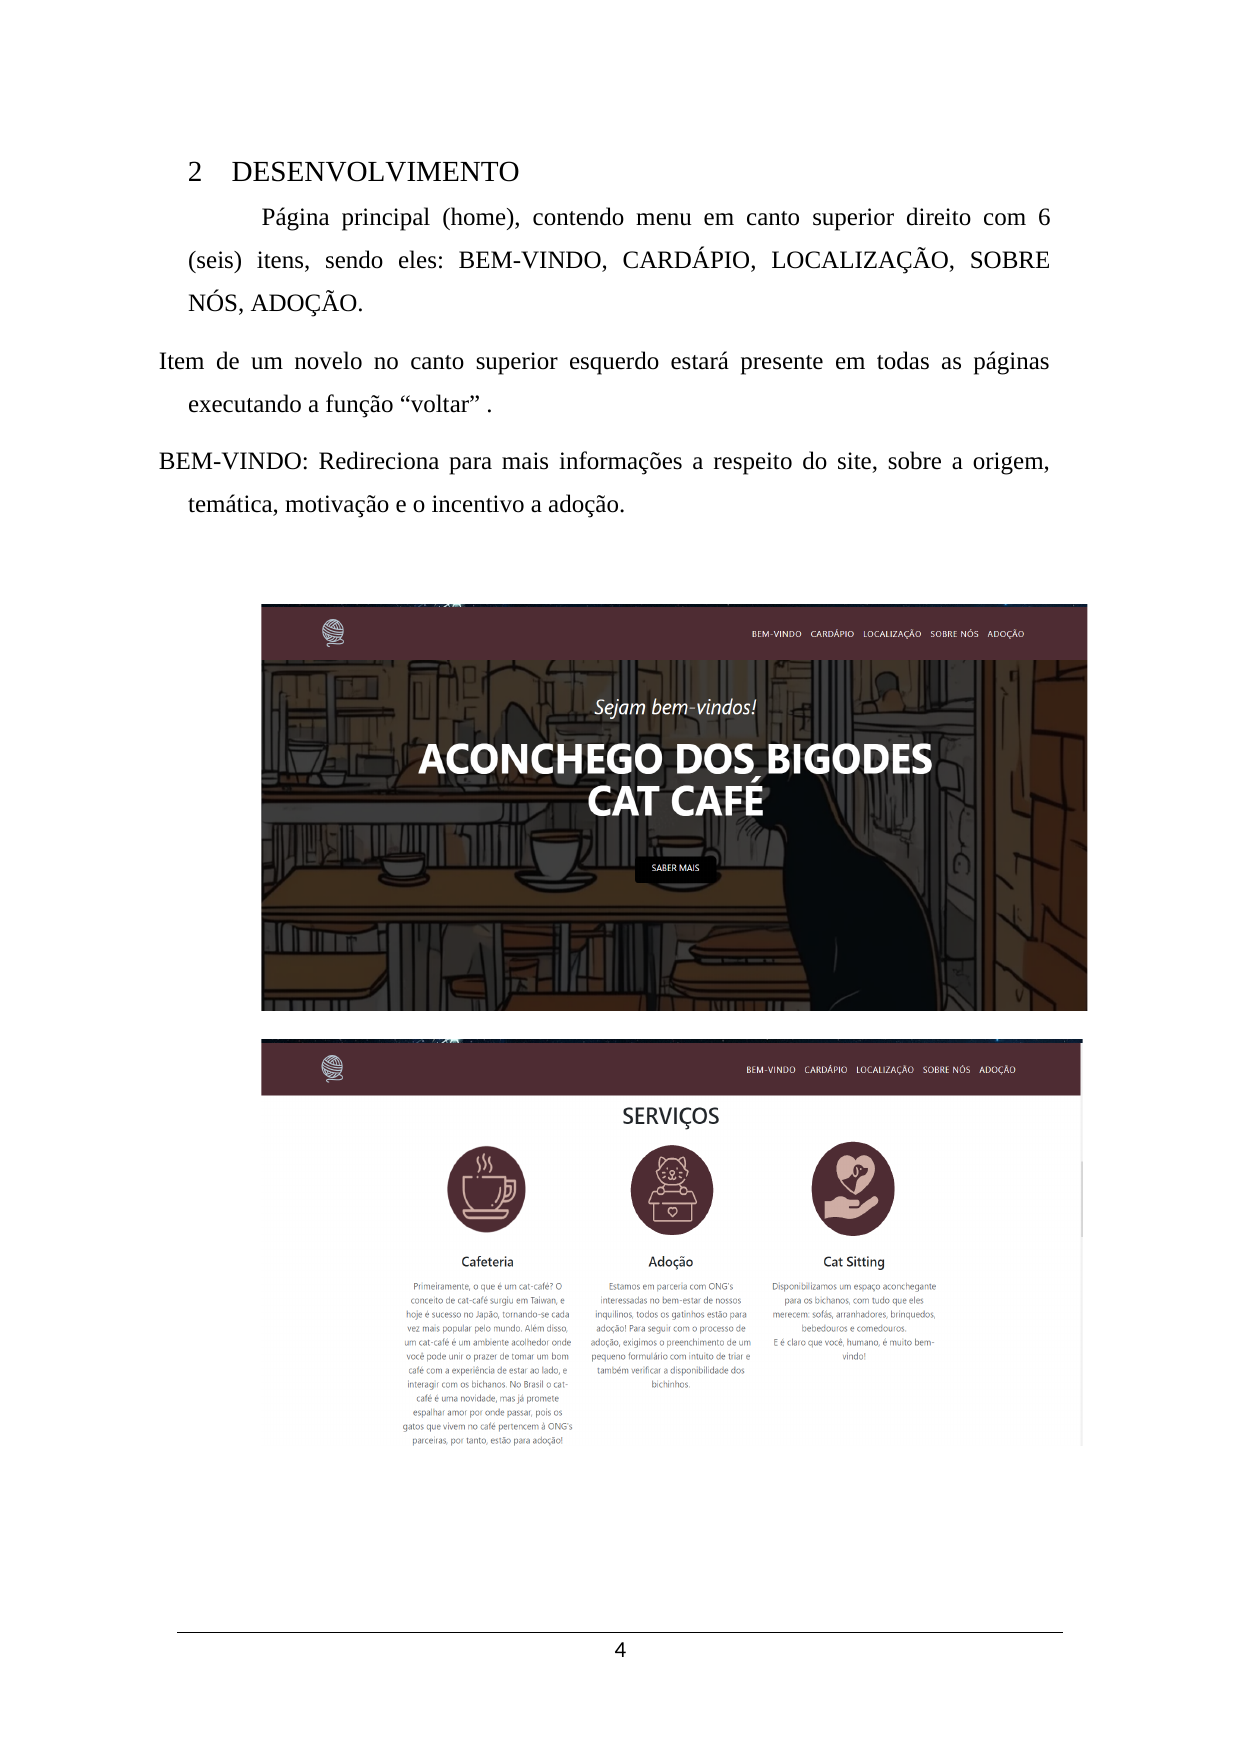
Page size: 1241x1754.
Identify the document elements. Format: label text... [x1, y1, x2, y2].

picture [261, 604, 1088, 1011]
text BEM-VINDO: Redireciona para mais informações a respeito do site, sobre a origem, temática, motivação e o incentivo a adoção. [159, 446, 1051, 518]
text Página principal (home), contendo menu em canto superior direito com 6 (seis) itens, sendo eles: BEM-VINDO, CARDÁPIO, LOCALIZAÇÃO, SOBRE NÓS, ADOÇÃO. [188, 202, 1051, 317]
text Item de um novelo no canto superior esquerdo estará presente em todas as páginas executando a função “voltar” . [159, 346, 1051, 418]
picture [261, 1039, 1083, 1446]
subtitle DESENVOLVIMENTO [188, 154, 1057, 188]
